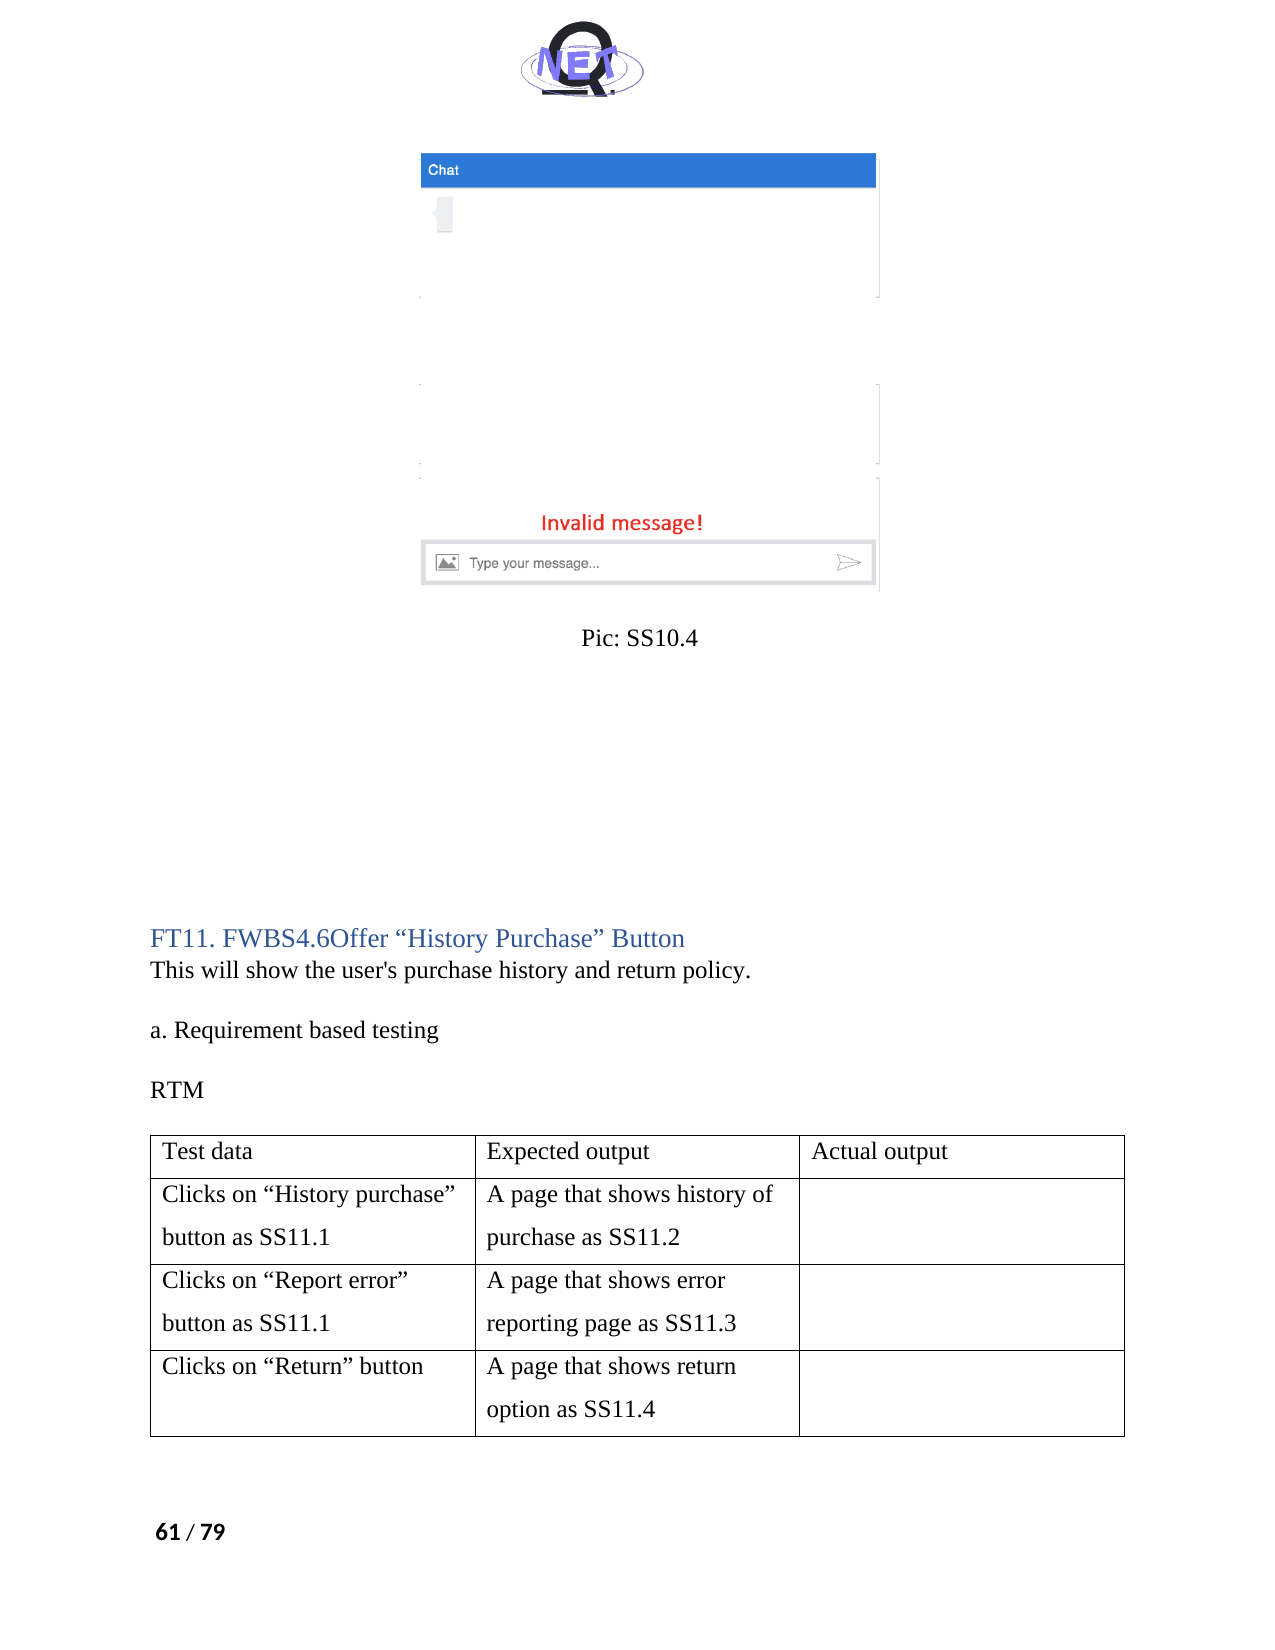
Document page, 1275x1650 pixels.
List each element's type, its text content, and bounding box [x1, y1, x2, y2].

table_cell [476, 1351, 799, 1436]
text RTM [150, 1075, 1125, 1104]
picture [418, 150, 884, 592]
table_cell A page that shows error reporting page as SS11.3 [476, 1265, 799, 1350]
table_cell A page that shows history of purchase as SS11.2 [476, 1179, 799, 1264]
table_cell [800, 1179, 1124, 1264]
text This will show the user's purchase history and return policy. [150, 955, 1125, 984]
table_cell [800, 1265, 1124, 1350]
text Pic: SS10.4 [150, 623, 1125, 652]
table_header Expected output [476, 1136, 799, 1178]
table_cell [800, 1351, 1124, 1436]
table_cell Clicks on “Return” button [151, 1351, 475, 1436]
table_cell Clicks on “Report error” button as SS11.1 [151, 1265, 475, 1350]
picture [510, 12, 652, 103]
table_cell Clicks on “History purchase” button as SS11.1 [151, 1179, 475, 1264]
table_header Actual output [800, 1136, 1124, 1178]
table_header Test data [151, 1136, 475, 1178]
text a. Requirement based testing [150, 1015, 1125, 1044]
subtitle FT11. FWBS4.6Offer “History Purchase” Button [150, 922, 1125, 953]
